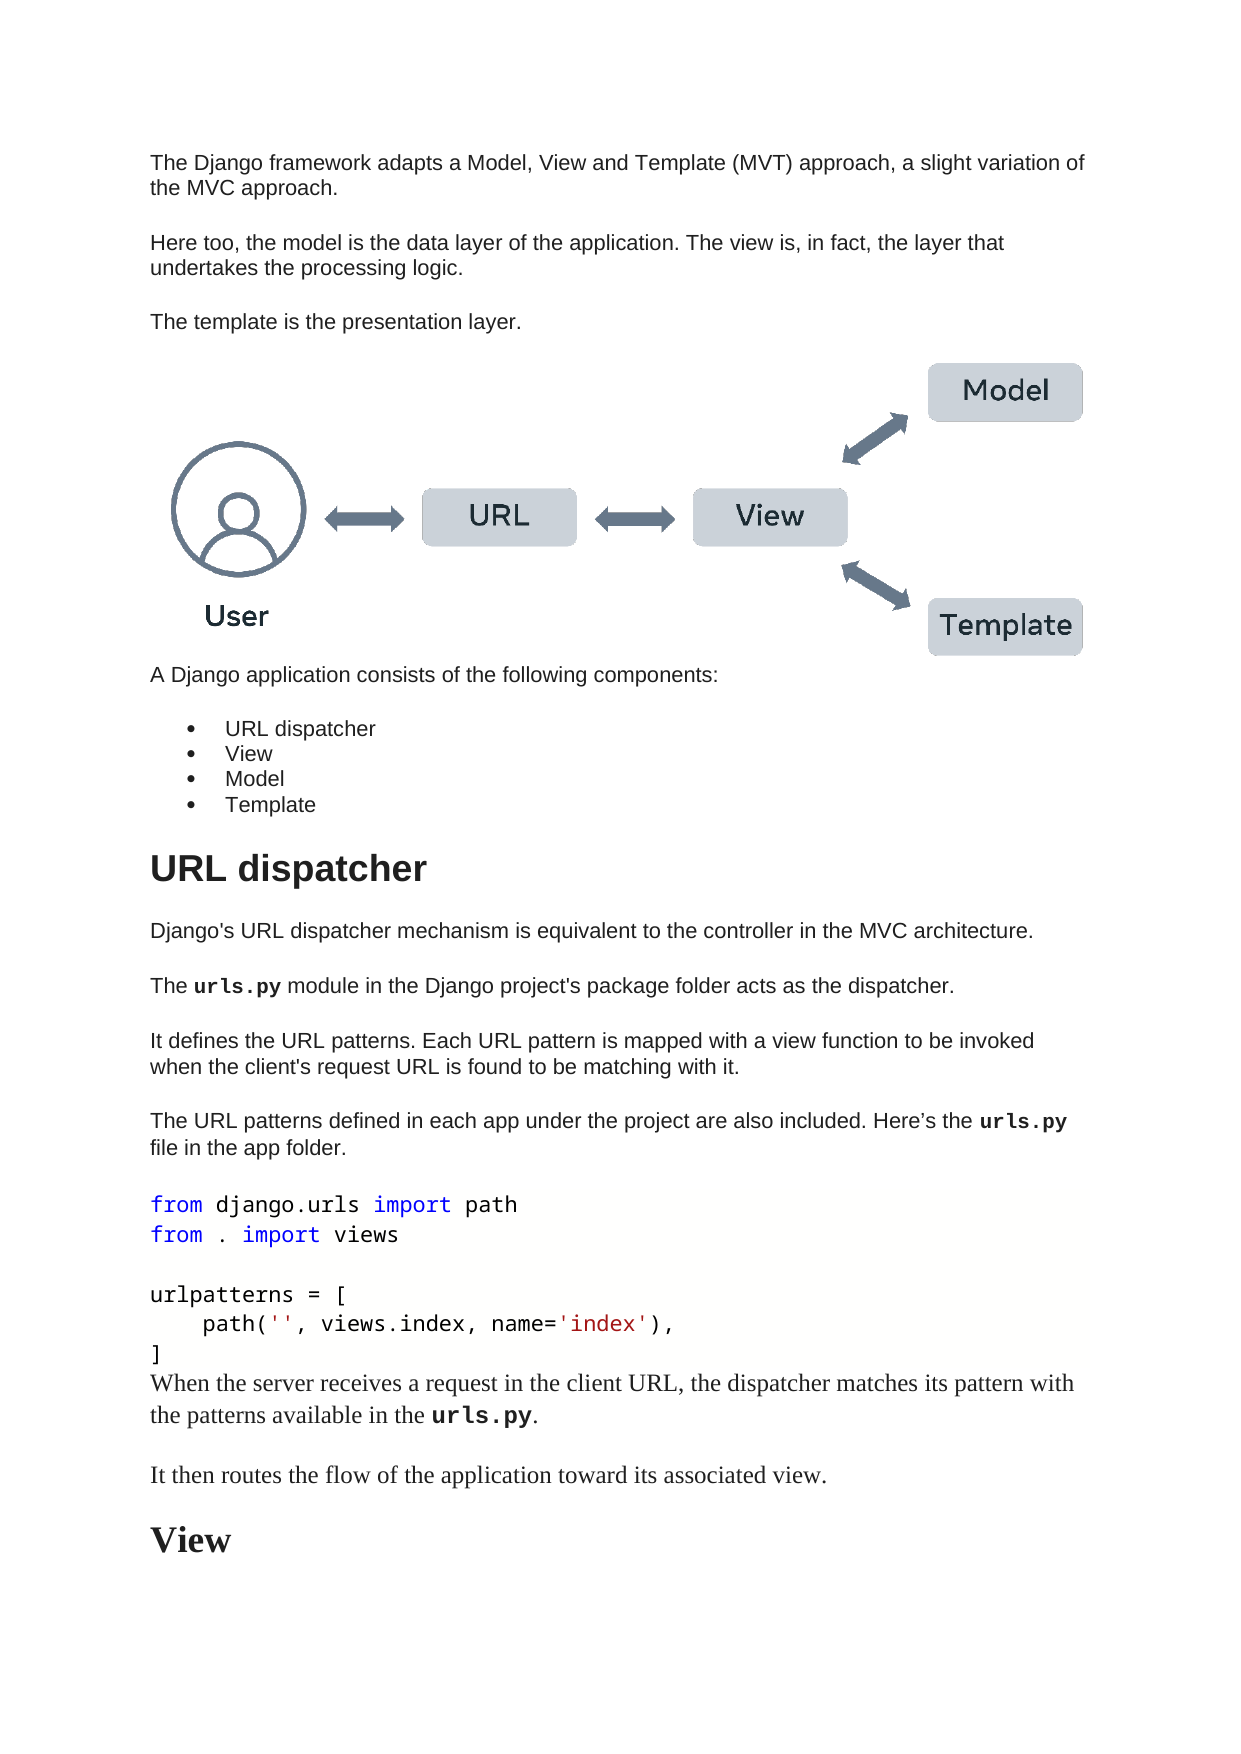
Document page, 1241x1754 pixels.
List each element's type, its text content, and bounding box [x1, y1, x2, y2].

text It defines the URL patterns. Each URL pattern is mapped with a view function to be invoked when the client's request URL is found to be matching with it. [150, 1028, 1090, 1079]
text It then routes the flow of the application toward its associated view. [150, 1460, 1090, 1489]
text The URL patterns defined in each app under the project are also included. Here’s the urls.py file in the app folder. [150, 1108, 1090, 1160]
list URL dispatcher [187, 716, 1090, 741]
list Template [187, 791, 1090, 817]
text ] [150, 1338, 1090, 1368]
text from . import views [150, 1219, 1090, 1249]
text The Django framework adapts a Model, View and Template (MVT) approach, a slight variation of the MVC approach. [150, 150, 1090, 200]
text When the server receives a request in the client URL, the dispatcher matches its pattern with the patterns available in the urls.py. [150, 1368, 1090, 1431]
text Django's URL dispatcher mechanism is equivalent to the controller in the MVC architecture. [150, 918, 1090, 943]
text A Django application consists of the following components: [150, 662, 1090, 687]
text from django.urls import path [150, 1189, 1090, 1219]
list Model [187, 766, 1090, 791]
subtitle View [150, 1518, 1090, 1561]
text The urls.py module in the Django project's package folder acts as the dispatcher. [150, 972, 1090, 999]
picture [150, 363, 1091, 662]
text URL dispatcher [150, 846, 1090, 889]
text urlpatterns = [ [150, 1278, 1090, 1308]
text The template is the presentation layer. [150, 309, 1090, 334]
text path('', views.index, name='index'), [150, 1308, 1090, 1338]
list View [187, 741, 1090, 766]
text Here too, the model is the data layer of the application. The view is, in fact, the layer that undertakes the processing logic. [150, 229, 1090, 280]
